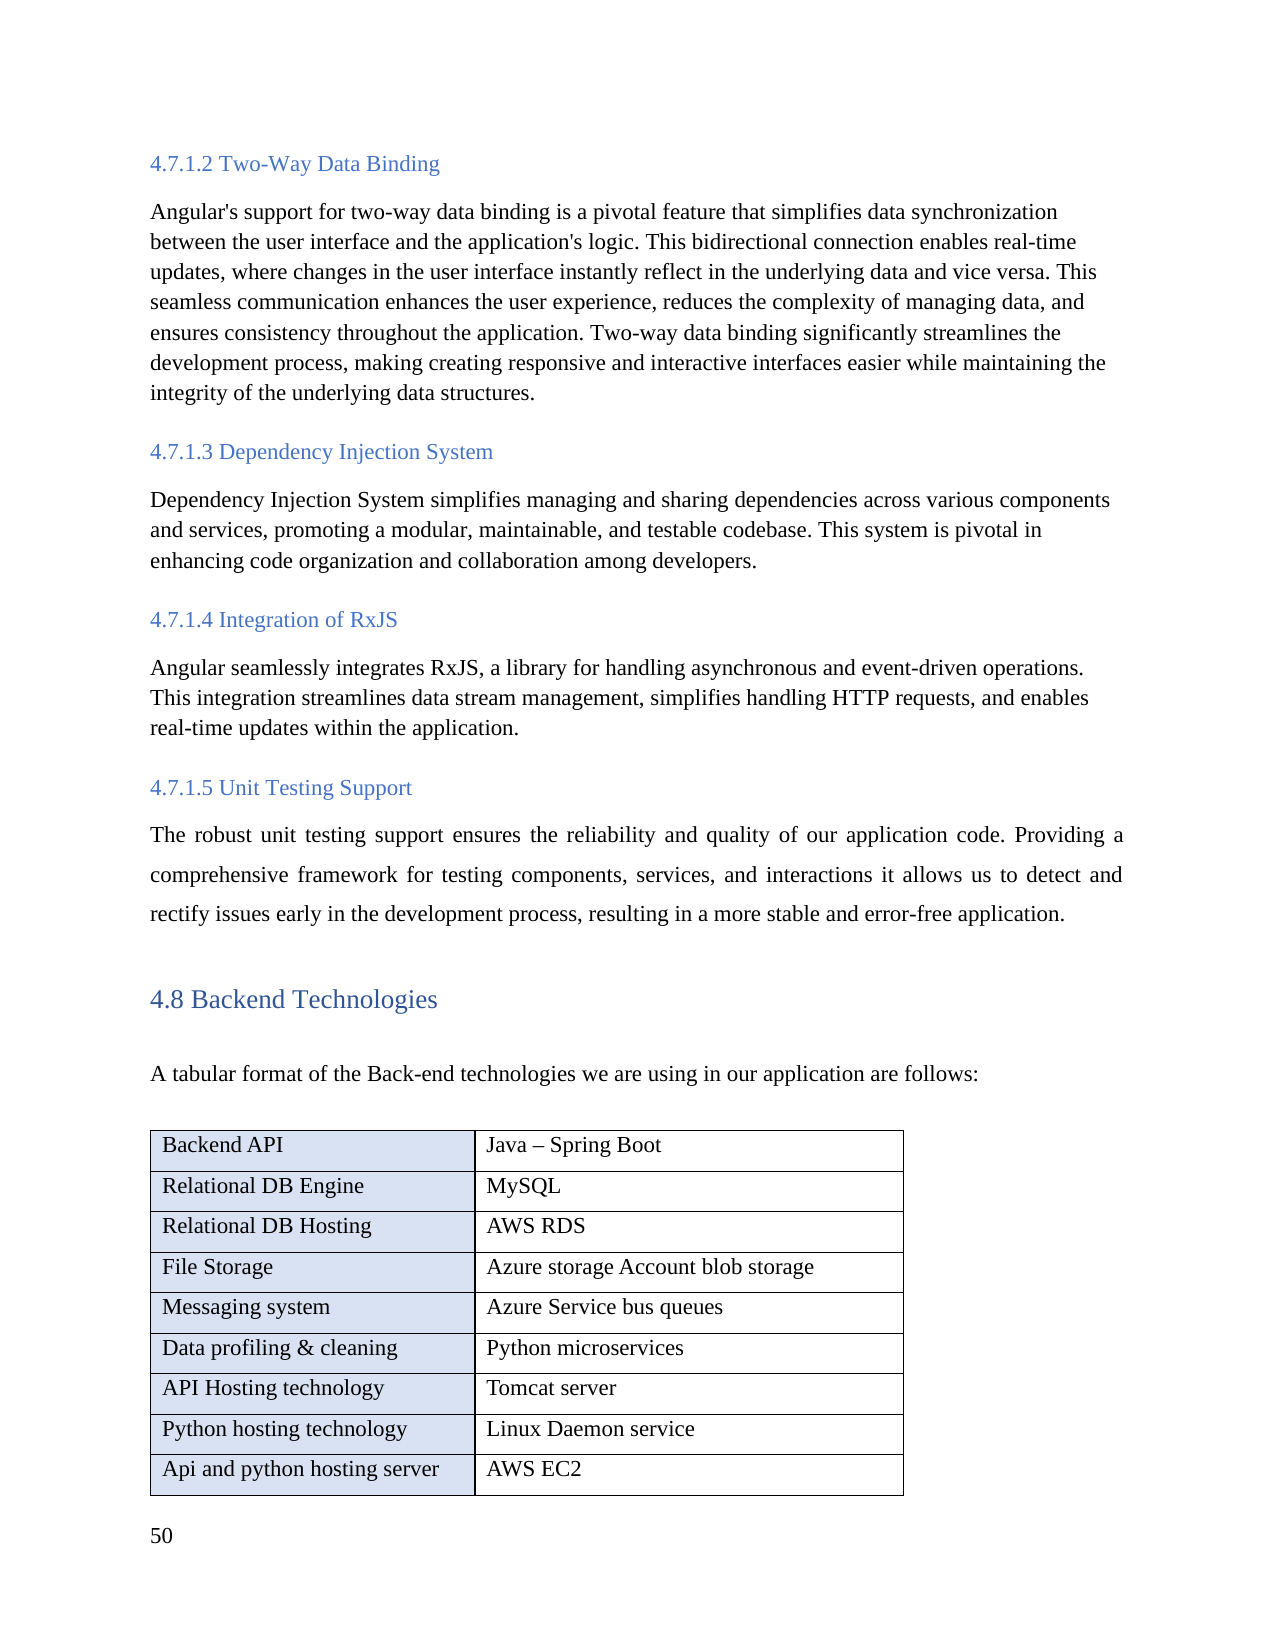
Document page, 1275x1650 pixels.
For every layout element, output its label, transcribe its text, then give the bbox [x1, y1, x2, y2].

table_header Java – Spring Boot [476, 1131, 903, 1171]
table_cell Api and python hosting server [151, 1455, 474, 1495]
subtitle 4.7.1.5 Unit Testing Support [150, 774, 1125, 800]
table_cell Python microservices [476, 1334, 903, 1373]
table_cell Azure storage Account blob storage [476, 1253, 903, 1292]
table_cell Data profiling & cleaning [151, 1334, 474, 1373]
subtitle 4.7.1.2 Two-Way Data Binding [150, 150, 1125, 176]
table_cell Linux Daemon service [476, 1415, 903, 1454]
table_cell MySQL [476, 1172, 903, 1211]
table_cell AWS EC2 [476, 1455, 903, 1495]
text Angular's support for two-way data binding is a pivotal feature that simplifies data synchronization between the user interface and the application's logic. This bidirectional connection enables real-time updates, where changes in the user interface instantly reflect in the underlying data and vice versa. This seamless communication enhances the user experience, reduces the complexity of managing data, and ensures consistency throughout the application. Two-way data binding significantly streamlines the development process, making creating responsive and interactive interfaces easier while maintaining the integrity of the underlying data structures. [150, 198, 1125, 405]
table_header Backend API [151, 1131, 474, 1171]
table_cell AWS RDS [476, 1212, 903, 1252]
subtitle 4.7.1.3 Dependency Injection System [150, 438, 1125, 465]
table_cell Messaging system [151, 1293, 474, 1333]
table_cell Python hosting technology [151, 1415, 474, 1454]
table_cell API Hosting technology [151, 1374, 474, 1414]
text Angular seamlessly integrates RxJS, a library for handling asynchronous and event-driven operations. This integration streamlines data stream management, simplifies handling HTTP requests, and enables real-time updates within the application. [150, 654, 1125, 741]
subtitle 4.7.1.4 Integration of RxJS [150, 606, 1125, 632]
table_cell Tomcat server [476, 1374, 903, 1414]
text A tabular format of the Back-end technologies we are using in our application are follows: [150, 1060, 1125, 1087]
table_cell Relational DB Hosting [151, 1212, 474, 1252]
text The robust unit testing support ensures the reliability and quality of our application code. Providing a comprehensive framework for testing components, services, and interactions it allows us to detect and rectify issues early in the development process, resulting in a more stable and error-free application. [150, 821, 1125, 927]
text Dependency Injection System simplifies managing and sharing dependencies across various components and services, promoting a modular, maintainable, and testable codebase. This system is pivotal in enhancing code organization and collaboration among developers. [150, 486, 1125, 573]
subtitle 4.8 Backend Technologies [150, 983, 1125, 1015]
table_cell File Storage [151, 1253, 474, 1292]
table_cell Azure Service bus queues [476, 1293, 903, 1333]
table_cell Relational DB Engine [151, 1172, 474, 1211]
